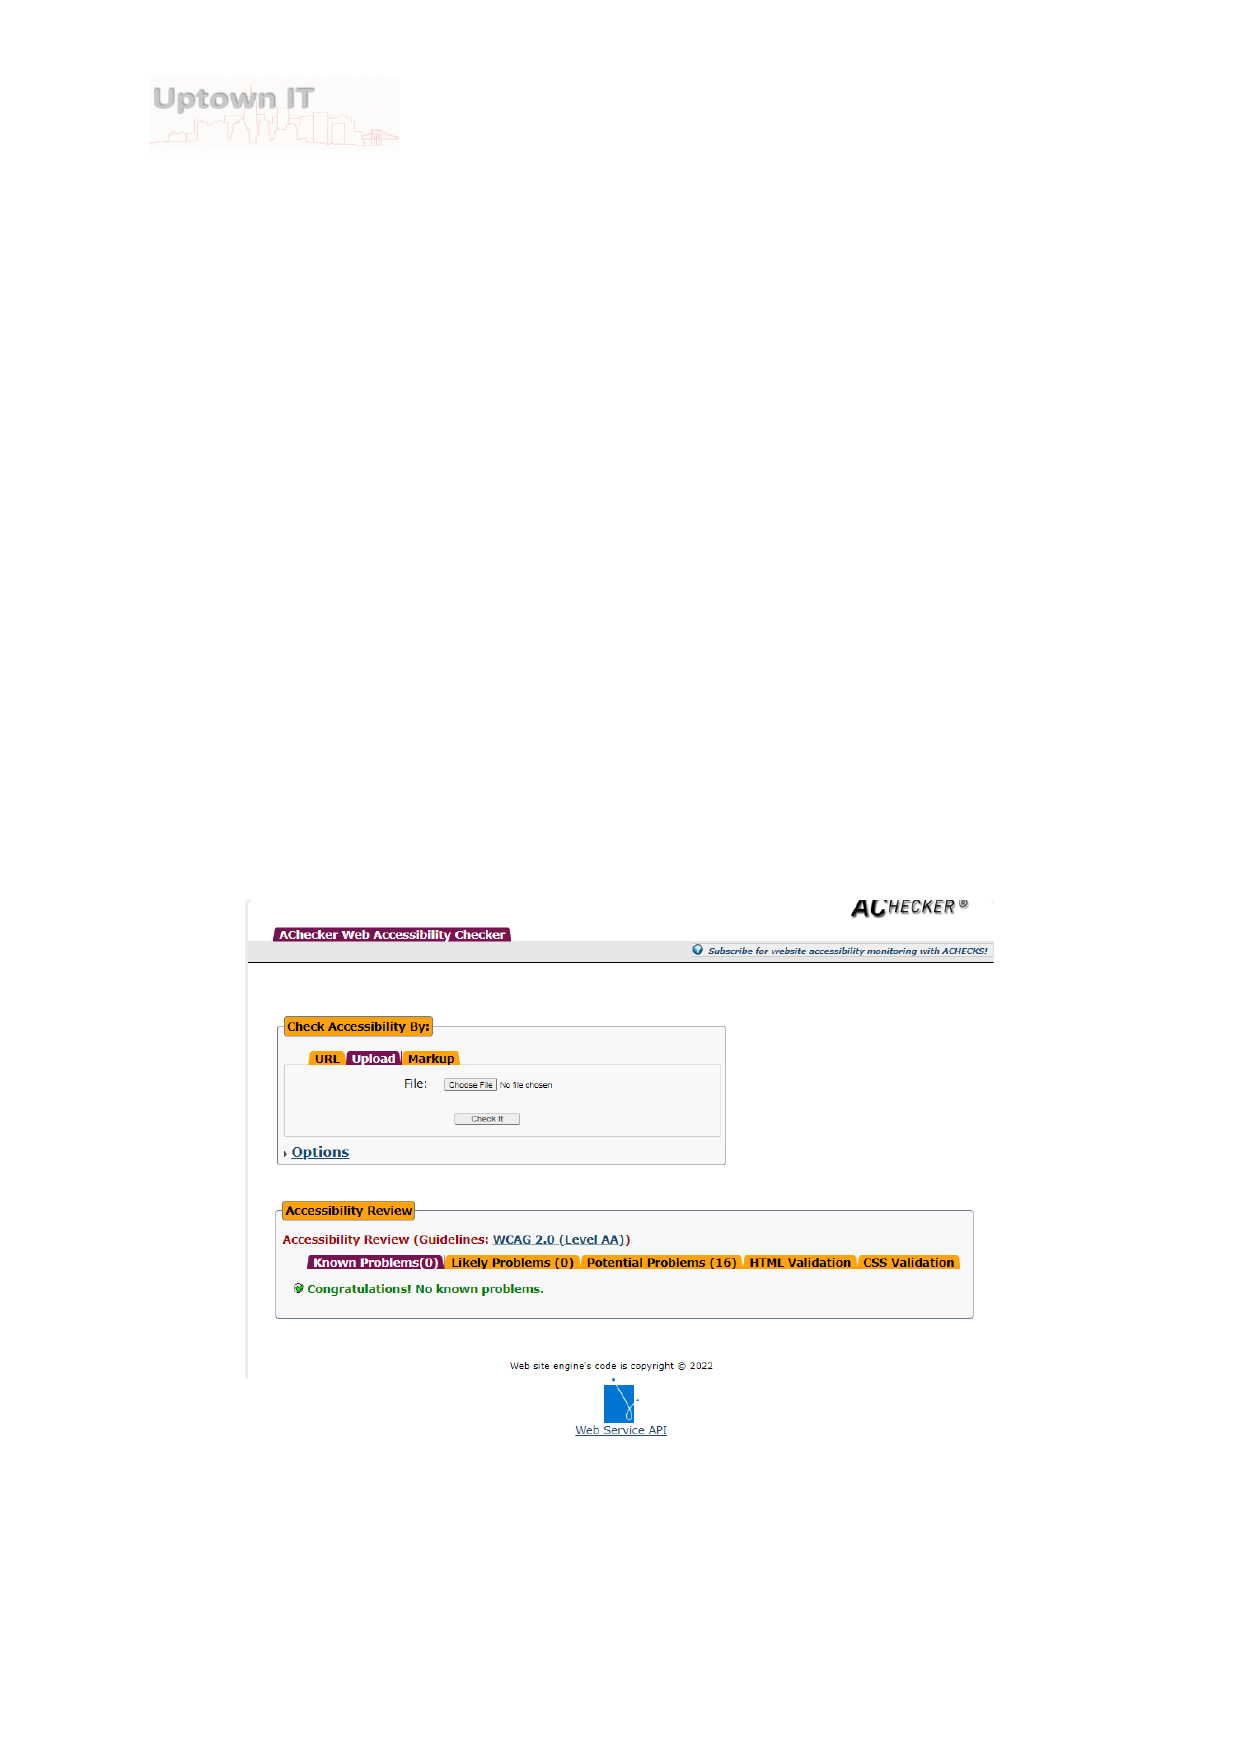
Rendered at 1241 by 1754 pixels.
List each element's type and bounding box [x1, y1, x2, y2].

picture [150, 73, 400, 153]
picture [243, 900, 993, 1462]
